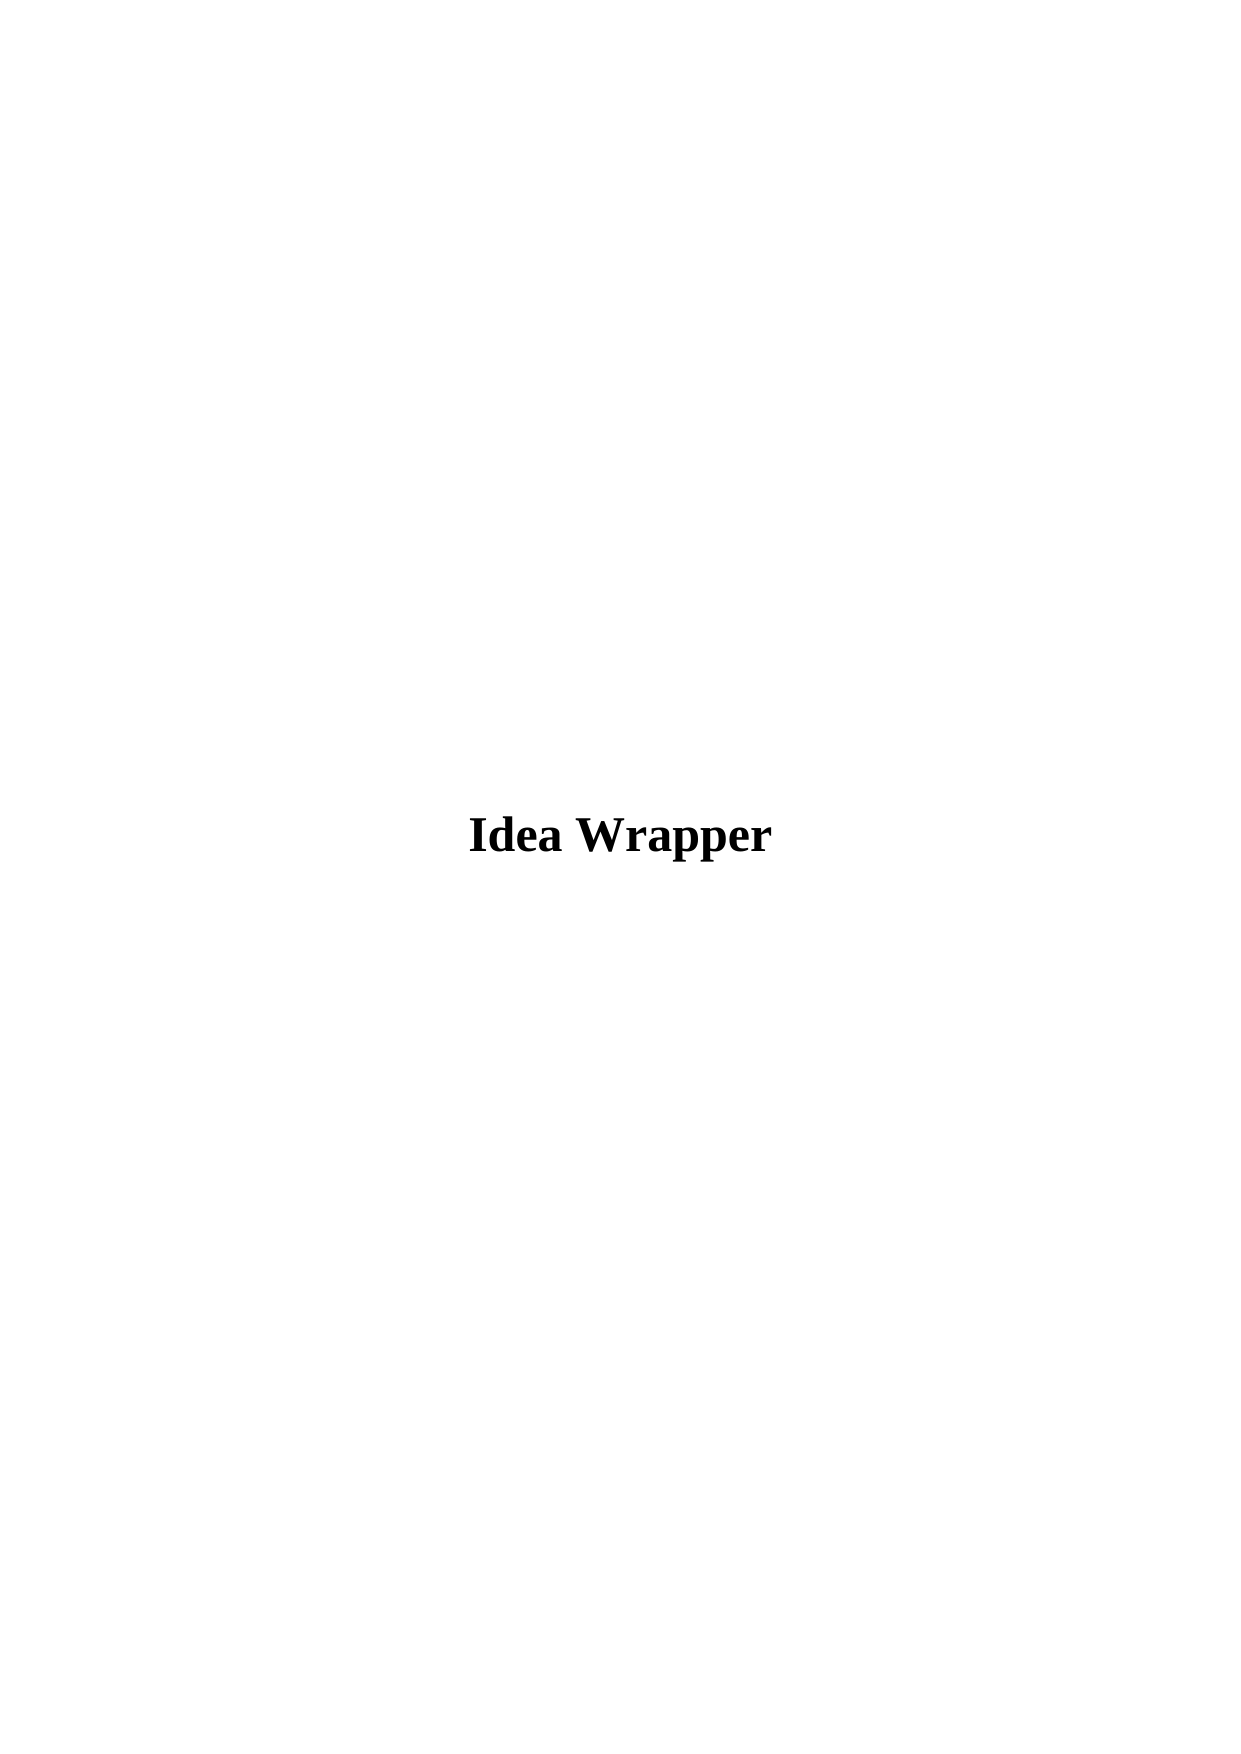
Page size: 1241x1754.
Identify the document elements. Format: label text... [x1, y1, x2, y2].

text Idea Wrapper [150, 804, 1090, 862]
